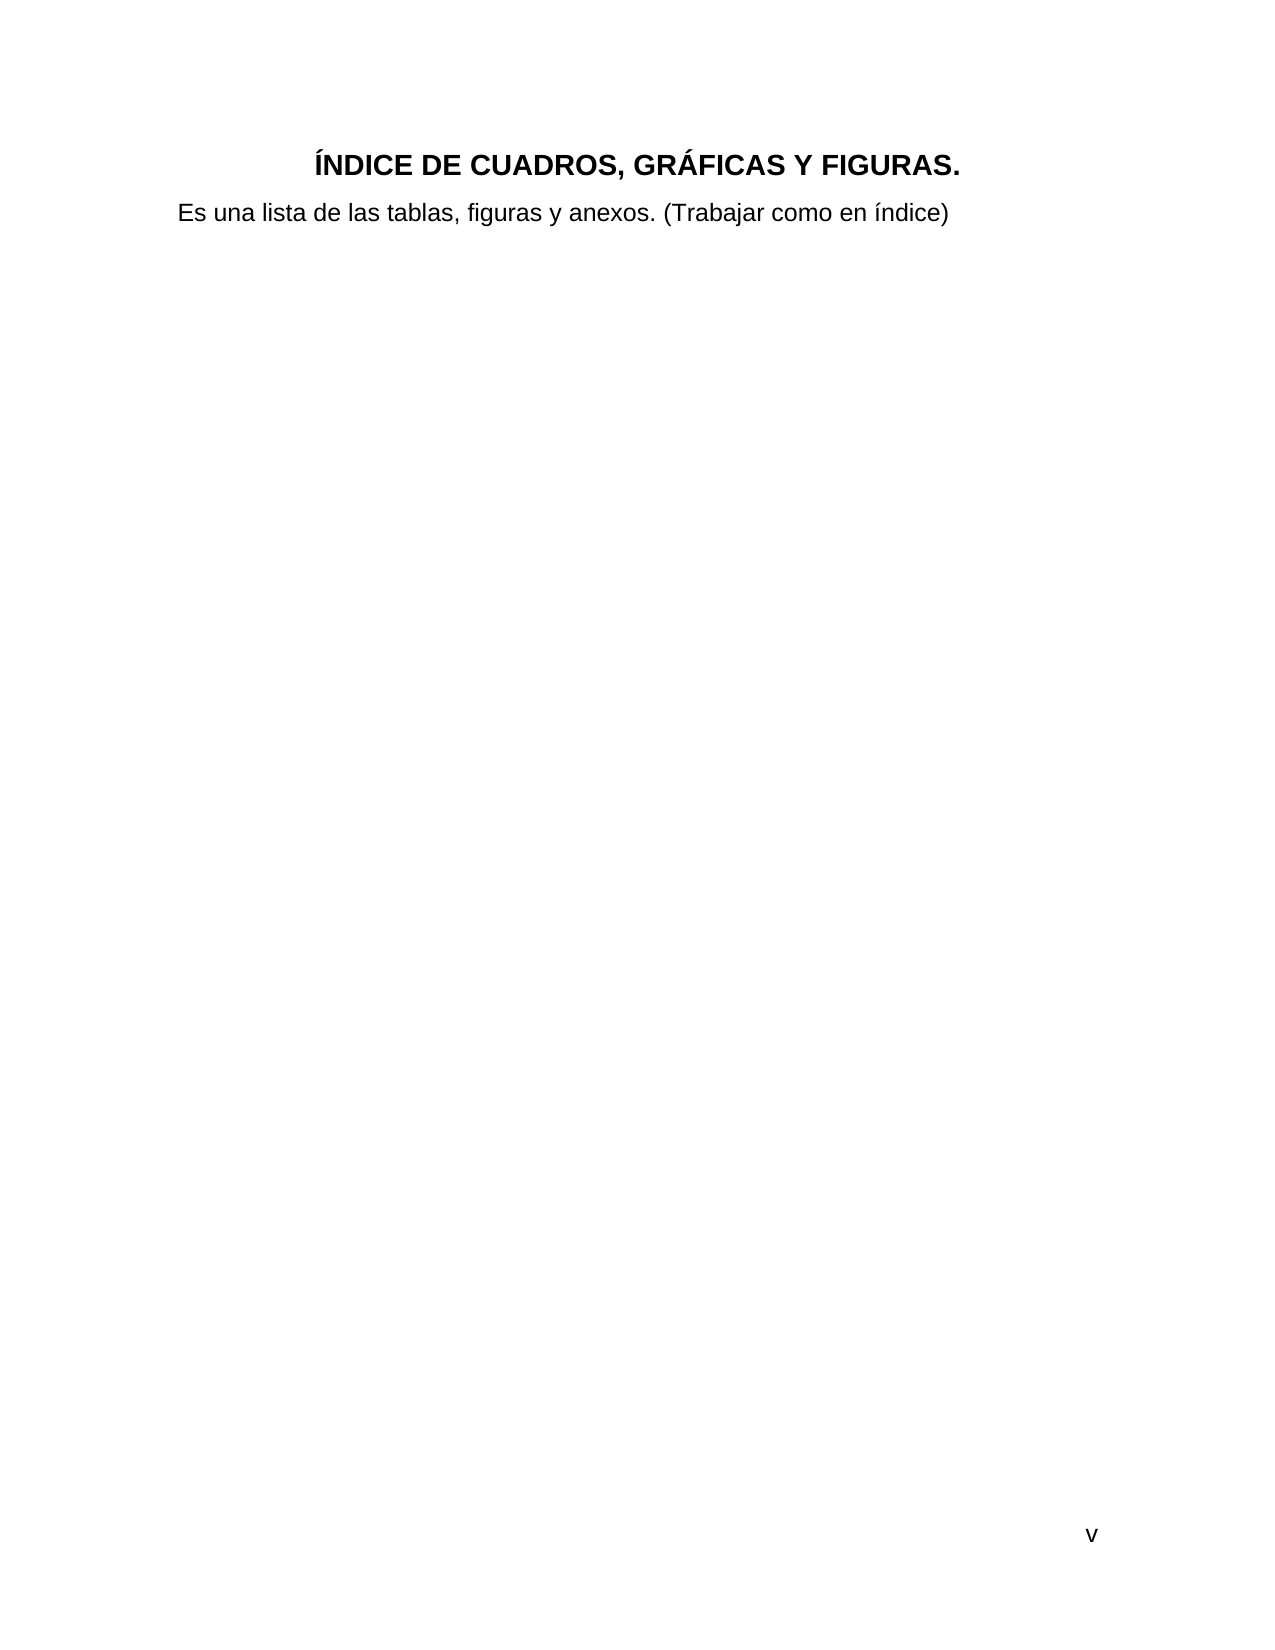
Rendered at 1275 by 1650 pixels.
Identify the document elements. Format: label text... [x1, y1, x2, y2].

subtitle ÍNDICE DE CUADROS, GRÁFICAS Y FIGURAS. [177, 148, 1098, 181]
text Es una lista de las tablas, figuras y anexos. (Trabajar como en índice) [177, 198, 1098, 227]
